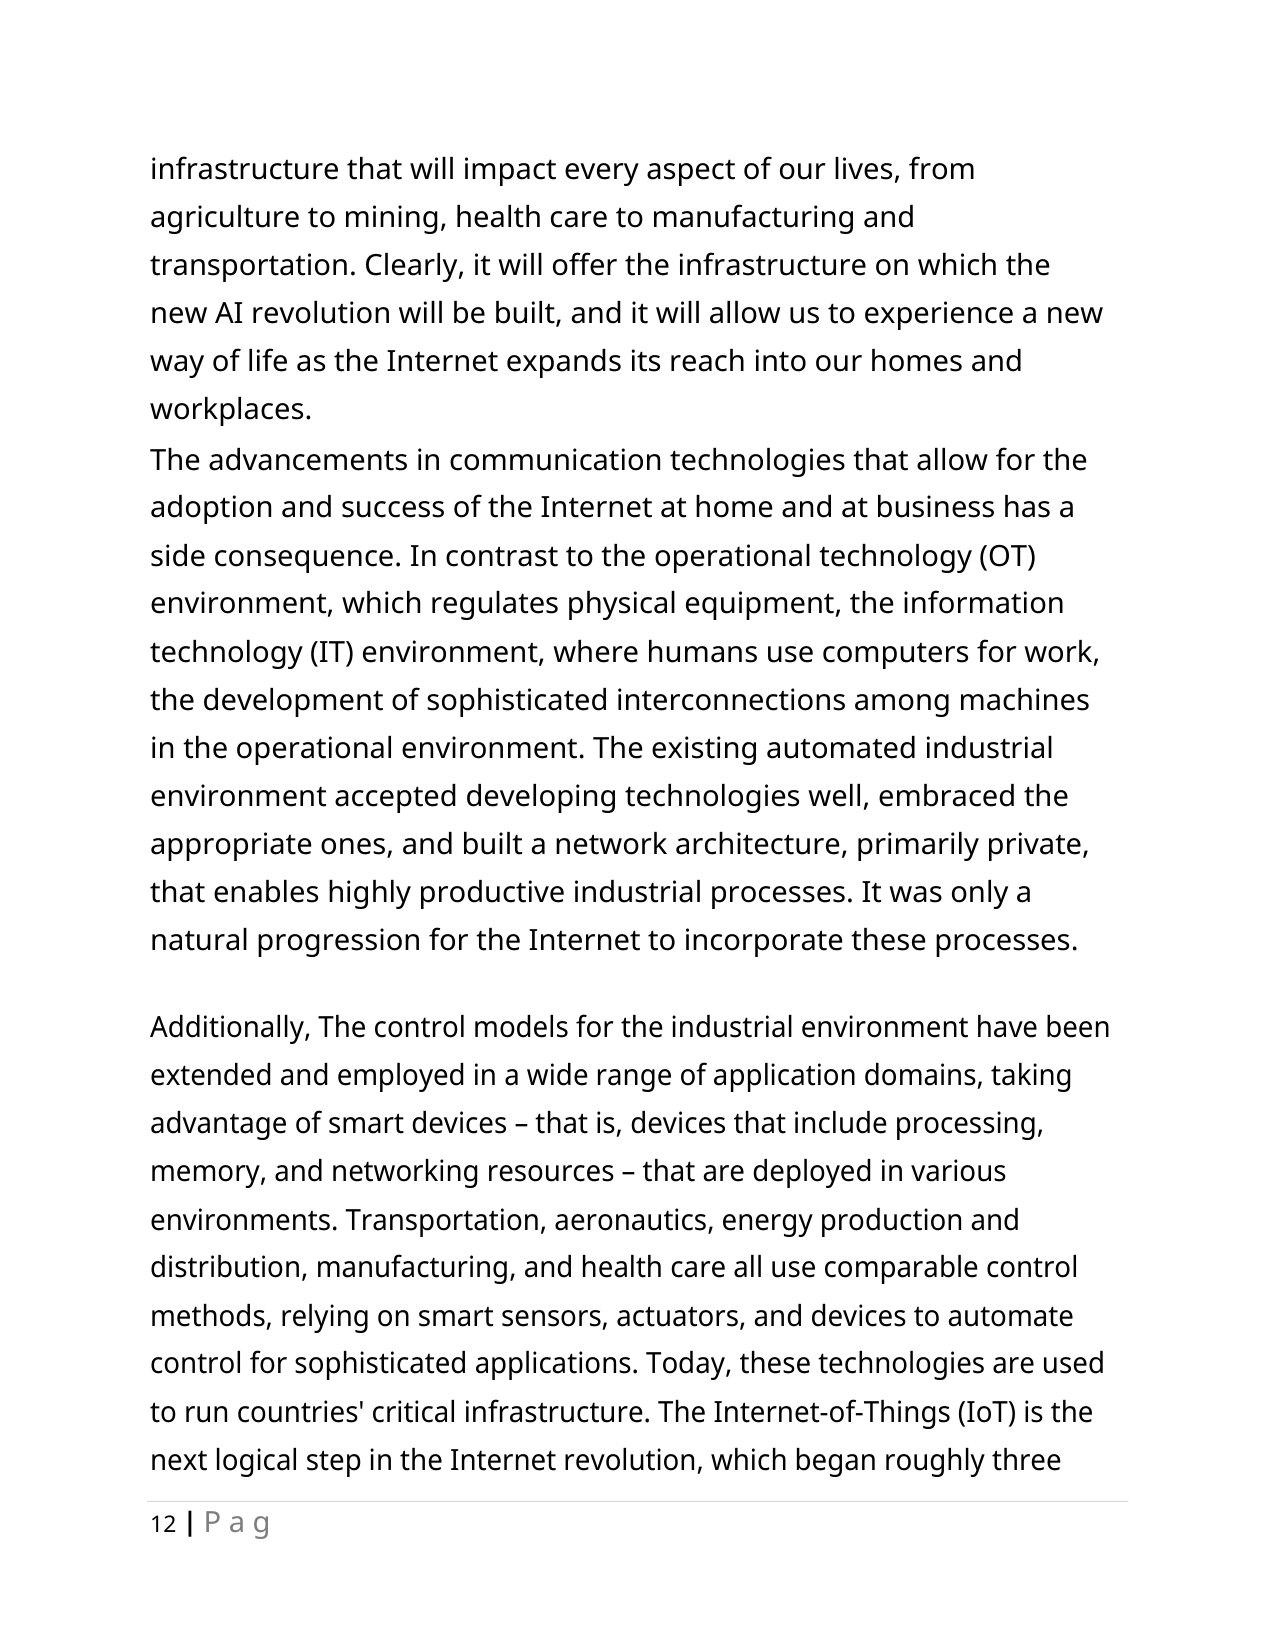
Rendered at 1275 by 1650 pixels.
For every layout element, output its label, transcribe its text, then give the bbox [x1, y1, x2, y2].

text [150, 1007, 1127, 1478]
text The advancements in communication technologies that allow for the adoption and success of the Internet at home and at business has a side consequence. In contrast to the operational technology (OT) environment, which regulates physical equipment, the information technology (IT) environment, where humans use computers for work, the development of sophisticated interconnections among machines in the operational environment. The existing automated industrial environment accepted developing technologies well, embraced the appropriate ones, and built a network architecture, primarily private, that enables highly productive industrial processes. It was only a natural progression for the Internet to incorporate these processes. [150, 439, 1114, 959]
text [150, 148, 1114, 428]
